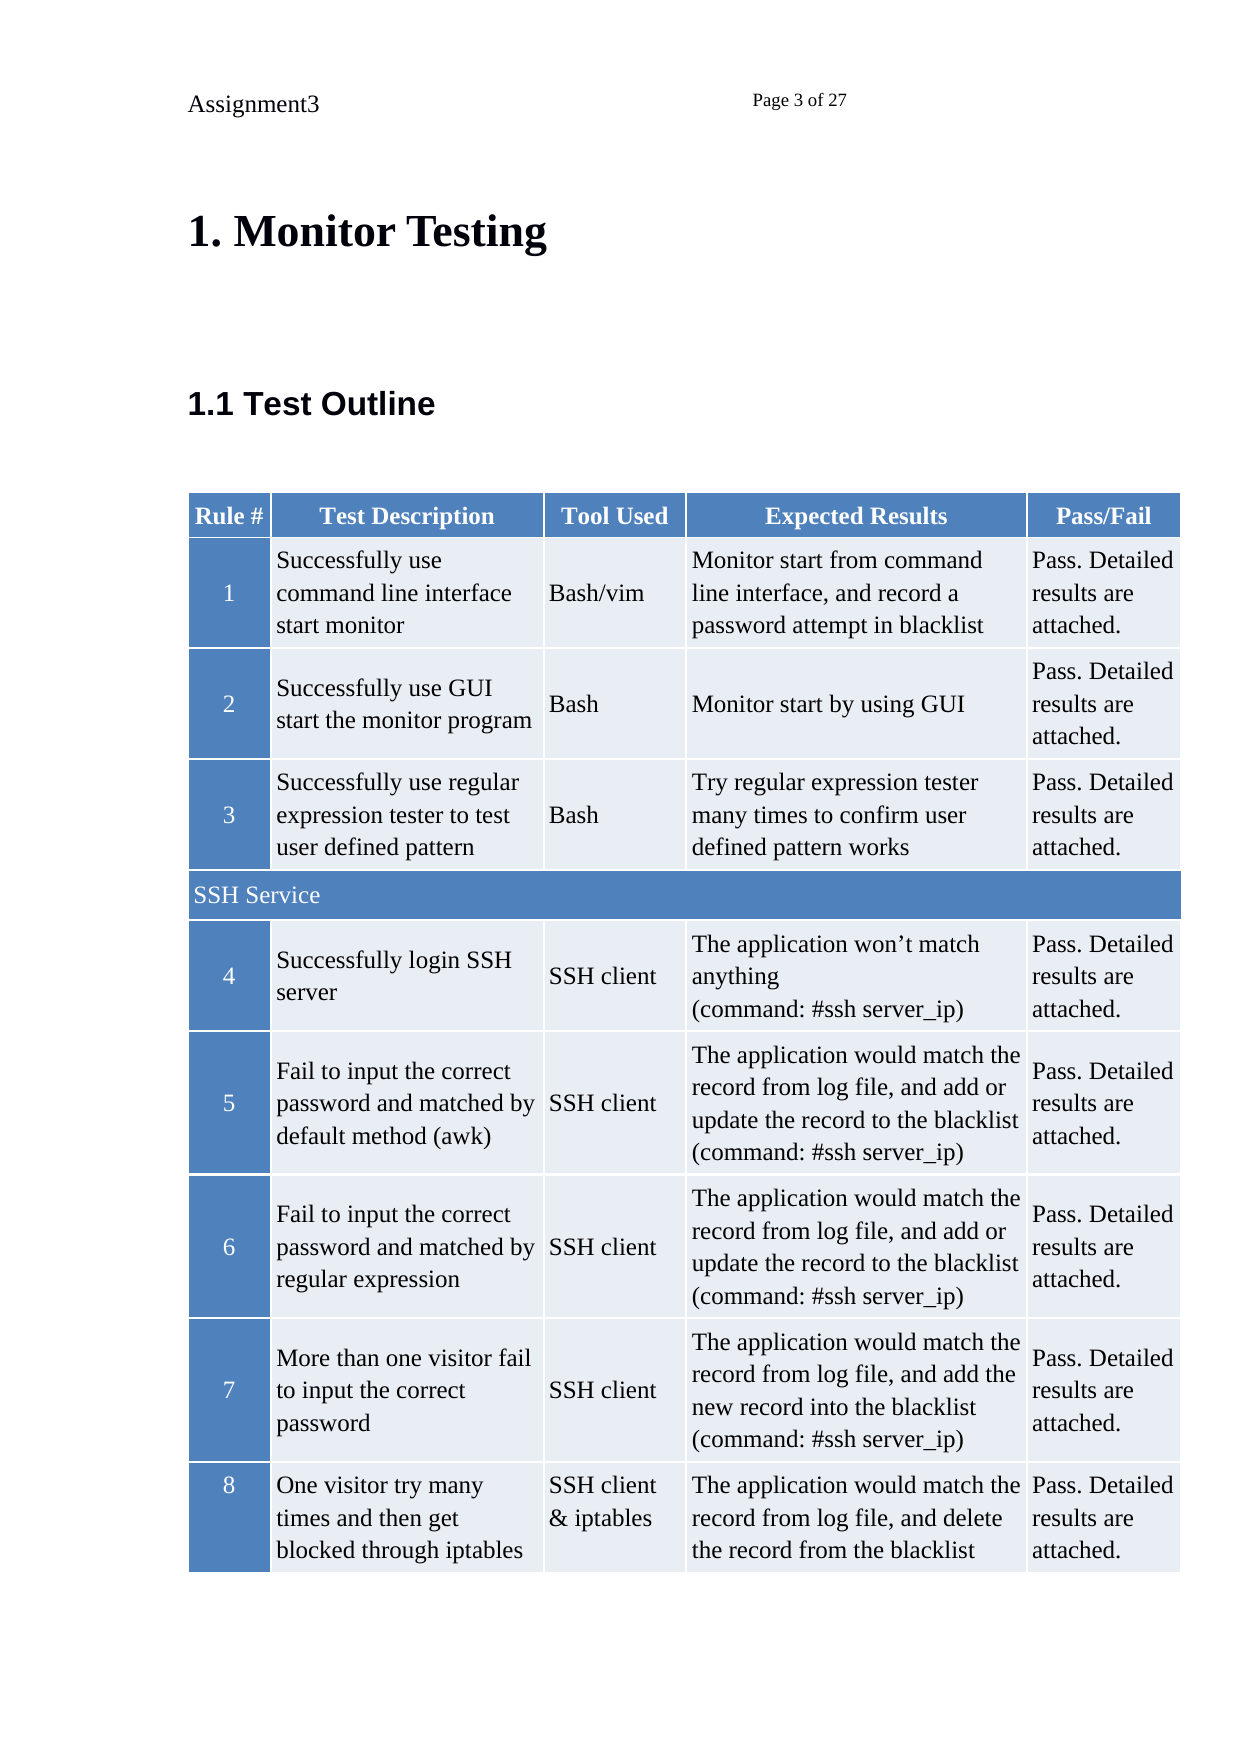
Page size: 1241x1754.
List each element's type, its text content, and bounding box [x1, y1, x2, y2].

table_cell The application won’t match anything (command: #ssh server_ip) [687, 921, 1026, 1030]
table_cell Fail to input the correct password and matched by regular expression [272, 1176, 543, 1317]
table_cell 7 [189, 1319, 270, 1461]
table_cell 4 [189, 921, 270, 1030]
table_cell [272, 1463, 543, 1572]
table_cell Successfully use GUI start the monitor program [272, 649, 543, 758]
table_cell Pass. Detailed results are attached. [1028, 1032, 1180, 1173]
table_cell Pass. Detailed results are attached. [1028, 1319, 1180, 1461]
table_cell 8 [189, 1463, 270, 1572]
table_header Rule # [189, 493, 270, 537]
table_cell 2 [189, 649, 270, 758]
table_cell Monitor start by using GUI [687, 649, 1026, 758]
table_cell Pass. Detailed results are attached. [1028, 1176, 1180, 1317]
table_cell The application would match the record from log file, and add or update the record to the blacklist (command: #ssh server_ip) [687, 1032, 1026, 1173]
table_cell Pass. Detailed results are attached. [1028, 649, 1180, 758]
table_cell The application would match the record from log file, and add or update the record to the blacklist (command: #ssh server_ip) [687, 1176, 1026, 1317]
table_cell SSH Service [189, 871, 1181, 919]
table_header Tool Used [545, 493, 685, 537]
table_cell 1 [189, 538, 270, 647]
table_cell Successfully use regular expression tester to test user defined pattern [272, 760, 543, 869]
table_cell SSH client [545, 1176, 685, 1317]
table_cell The application would match the record from log file, and add the new record into the blacklist (command: #ssh server_ip) [687, 1319, 1026, 1461]
subtitle Monitor Testing [187, 197, 1053, 262]
table_cell SSH client [545, 1032, 685, 1173]
table_cell Pass. Detailed results are attached. [1028, 1463, 1180, 1572]
table_cell SSH client [545, 1319, 685, 1461]
table_cell Monitor start from command line interface, and record a password attempt in blacklist [687, 538, 1026, 647]
table_cell Pass. Detailed results are attached. [1028, 921, 1180, 1030]
table_header Expected Results [687, 493, 1026, 537]
table_cell Fail to input the correct password and matched by default method (awk) [272, 1032, 543, 1173]
table_cell SSH client [545, 921, 685, 1030]
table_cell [687, 1463, 1026, 1572]
table_cell Bash [545, 760, 685, 869]
table_cell 3 [189, 760, 270, 869]
subtitle 1.1 Test Outline [187, 371, 1053, 436]
table_cell Successfully login SSH server [272, 921, 543, 1030]
table_cell More than one visitor fail to input the correct password [272, 1319, 543, 1461]
table_cell Pass. Detailed results are attached. [1028, 760, 1180, 869]
table_cell Bash [545, 649, 685, 758]
table_cell Bash/vim [545, 538, 685, 647]
table_cell Successfully use command line interface start monitor [272, 538, 543, 647]
table_cell SSH client & iptables [545, 1463, 685, 1572]
table_cell Pass. Detailed results are attached. [1028, 538, 1180, 647]
table_header Test Description [272, 493, 543, 537]
table_cell Try regular expression tester many times to confirm user defined pattern works [687, 760, 1026, 869]
table_cell 5 [189, 1032, 270, 1173]
table_header Pass/Fail [1028, 493, 1180, 537]
table_cell 6 [189, 1176, 270, 1317]
